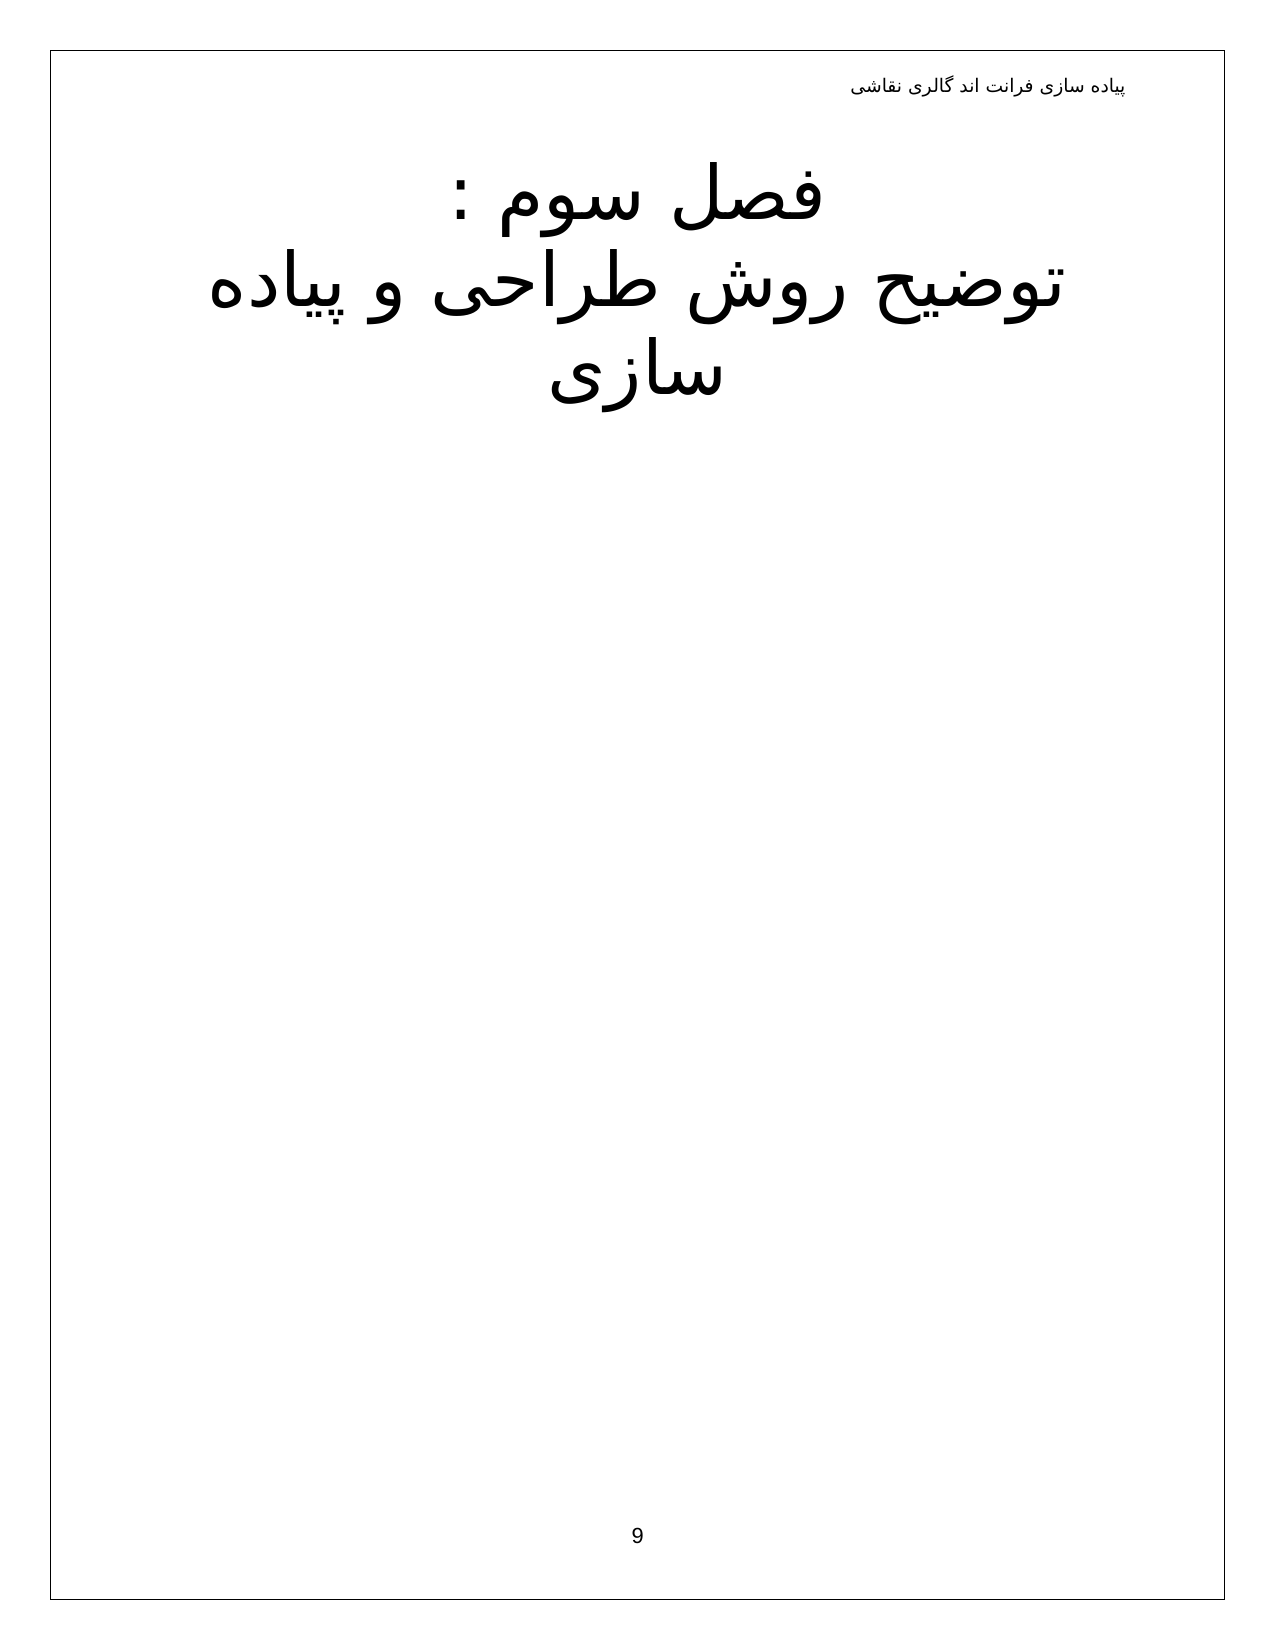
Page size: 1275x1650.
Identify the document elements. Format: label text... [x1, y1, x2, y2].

text توضیح روش طراحی و پیاده سازی [150, 237, 1125, 412]
text فصل‌ سوم : [150, 150, 1125, 237]
